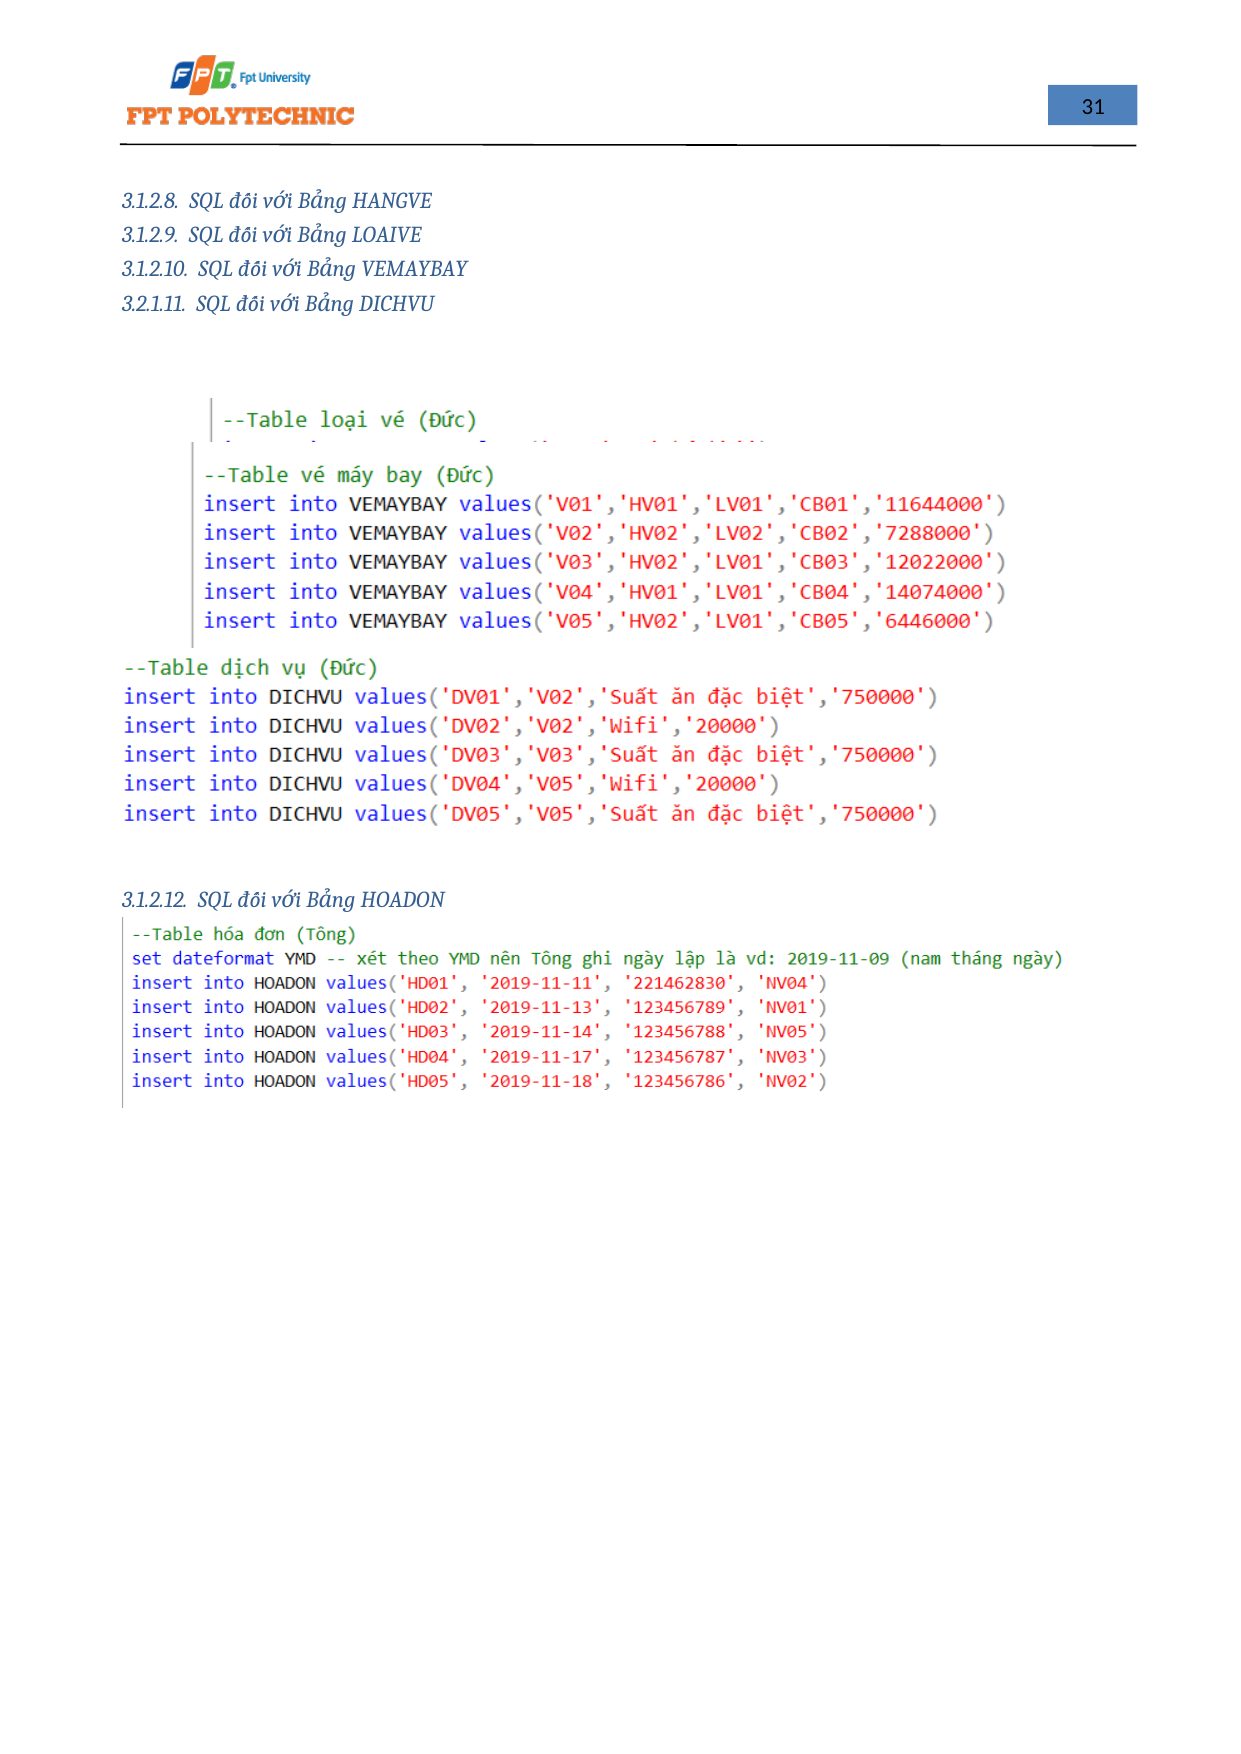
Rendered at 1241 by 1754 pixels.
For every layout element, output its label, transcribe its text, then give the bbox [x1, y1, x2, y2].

picture [120, 50, 369, 134]
picture [121, 651, 1032, 831]
subtitle 3.2.1.11. SQL đối với Bảng DICHVU [122, 291, 1144, 317]
picture [181, 398, 1065, 648]
subtitle 3.1.2.8. SQL đối với Bảng HANGVE [122, 187, 1144, 214]
picture [121, 917, 1097, 1108]
subtitle 3.1.2.9. SQL đối với Bảng LOAIVE [122, 222, 1144, 248]
subtitle 3.1.2.10. SQL đối với Bảng VEMAYBAY [122, 256, 1144, 283]
subtitle 3.1.2.12. SQL đối với Bảng HOADON [122, 887, 1144, 914]
